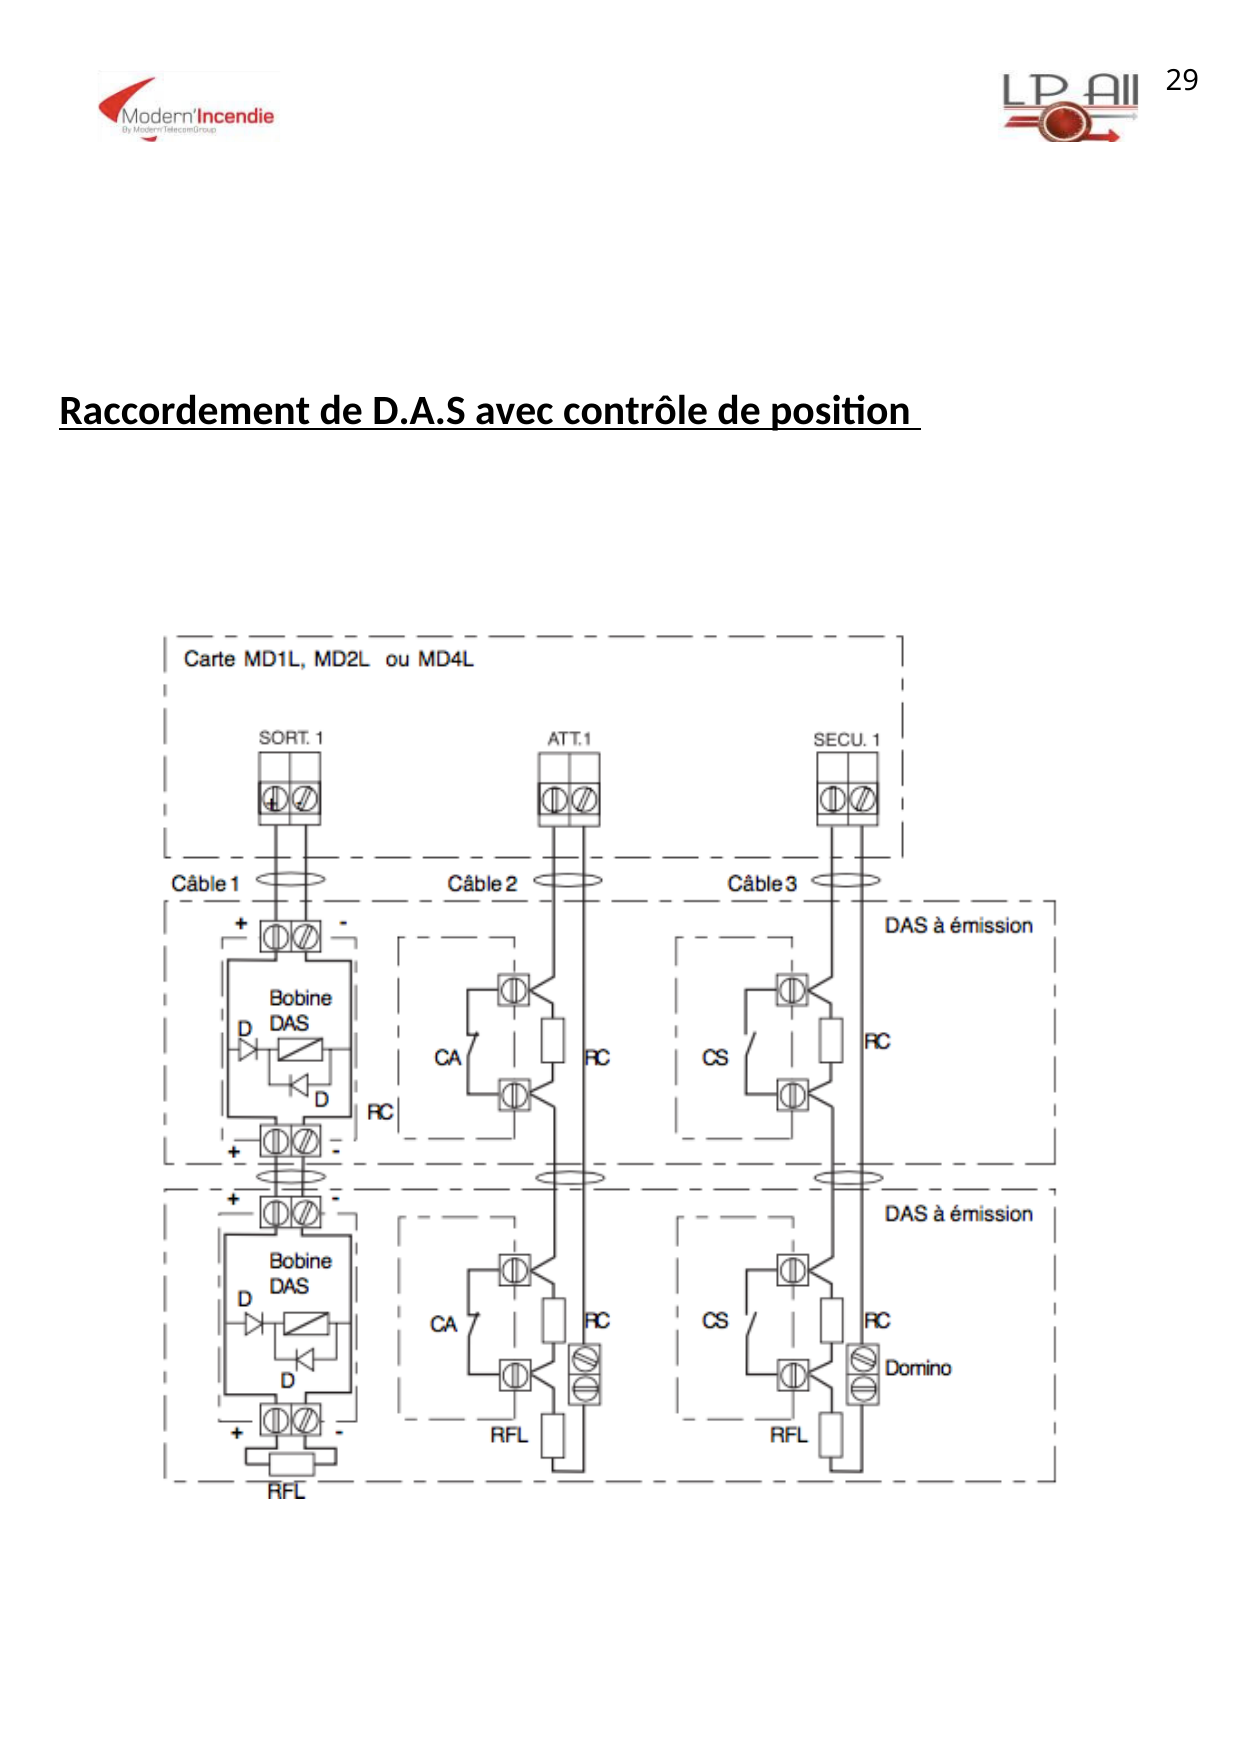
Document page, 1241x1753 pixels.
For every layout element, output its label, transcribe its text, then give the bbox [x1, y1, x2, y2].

picture [153, 635, 1078, 1499]
subtitle Raccordement de D.A.S avec contrôle de position [59, 384, 1197, 435]
picture [96, 70, 280, 141]
picture [996, 70, 1139, 141]
